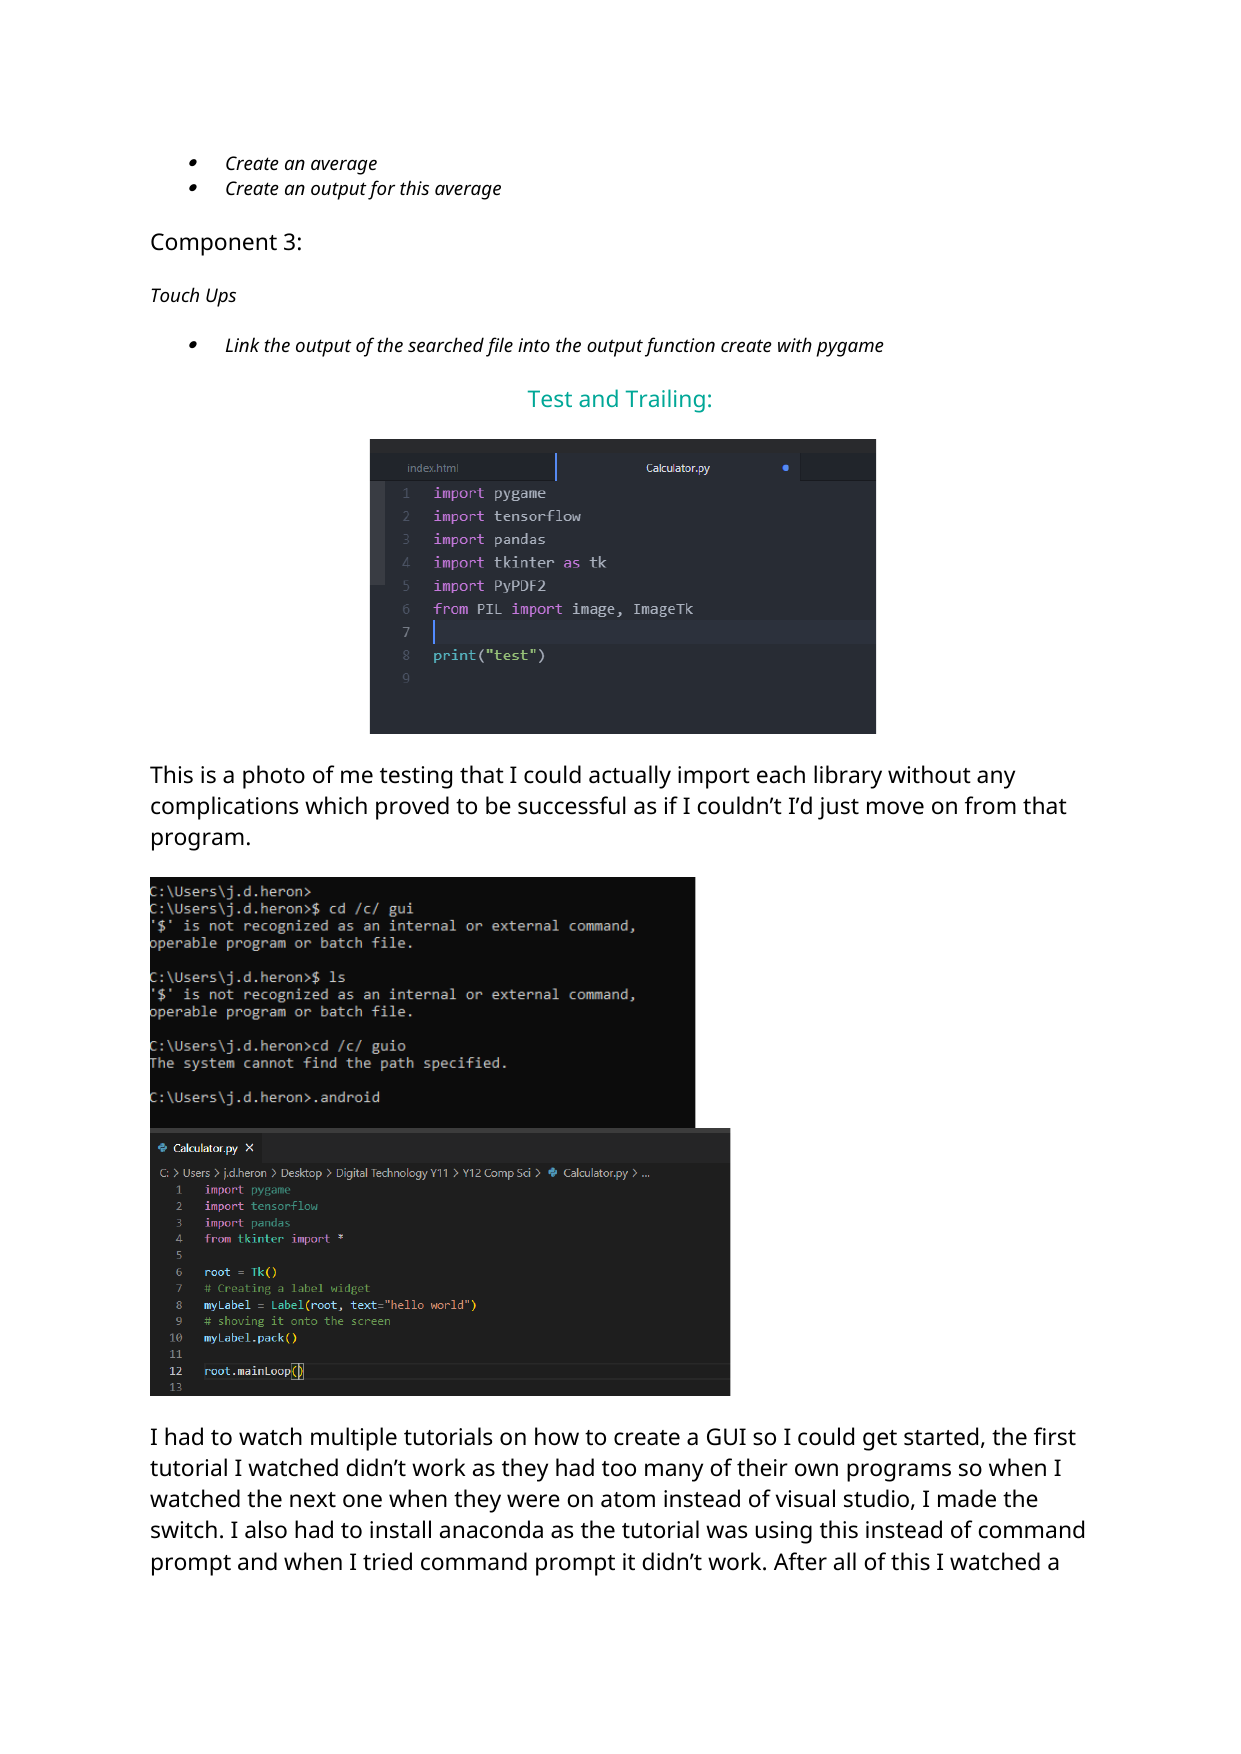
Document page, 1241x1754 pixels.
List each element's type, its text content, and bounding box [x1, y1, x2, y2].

picture [150, 877, 731, 1396]
list Create an average [187, 150, 1090, 176]
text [150, 1421, 1090, 1577]
text Component 3: [150, 226, 1090, 257]
text Test and Trailing: [150, 383, 1090, 414]
list Link the output of the searched file into the output function create with pygame [187, 333, 1090, 358]
picture [369, 439, 877, 734]
text Touch Ups [150, 282, 1090, 308]
text This is a photo of me testing that I could actually import each library without any complications which proved to be successful as if I couldn’t I’d just move on from that program. [150, 759, 1090, 852]
list Create an output for this average [187, 176, 1090, 201]
